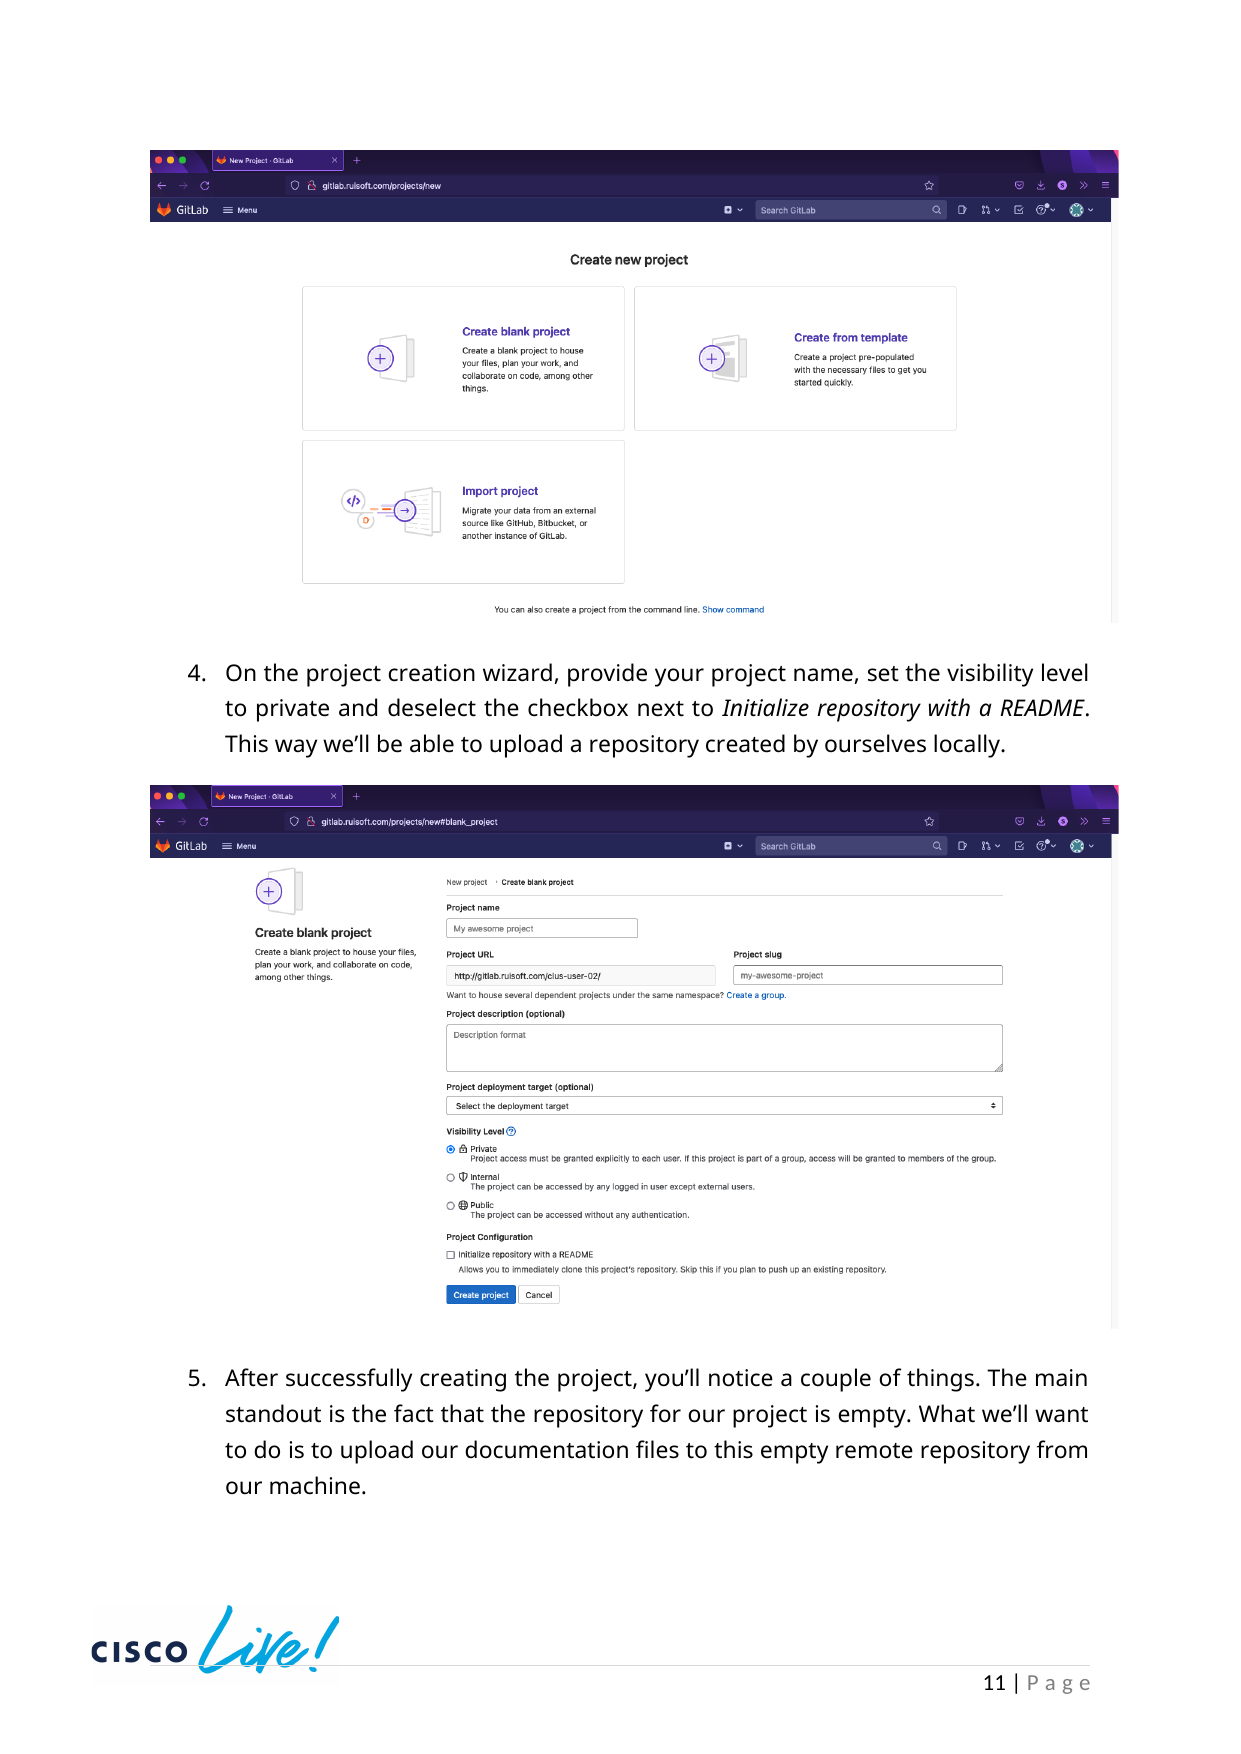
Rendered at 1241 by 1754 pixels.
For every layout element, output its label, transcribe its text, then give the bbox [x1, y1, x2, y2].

picture [205, 1605, 339, 1665]
list On the project creation wizard, provide your project name, set the visibility level to private and deselect the checkbox next to Initialize repository with a README. This way we’ll be able to upload a repository created by ourselves locally. [187, 656, 1090, 759]
picture [150, 785, 1119, 1329]
list After successfully creating the project, you’ll notice a couple of things. The main standout is the fact that the repository for our project is empty. What we’ll want to do is to upload our documentation files to this empty remote repository from our machine. [187, 1362, 1090, 1501]
picture [228, 1657, 241, 1665]
picture [150, 150, 1119, 623]
picture [91, 1605, 339, 1686]
